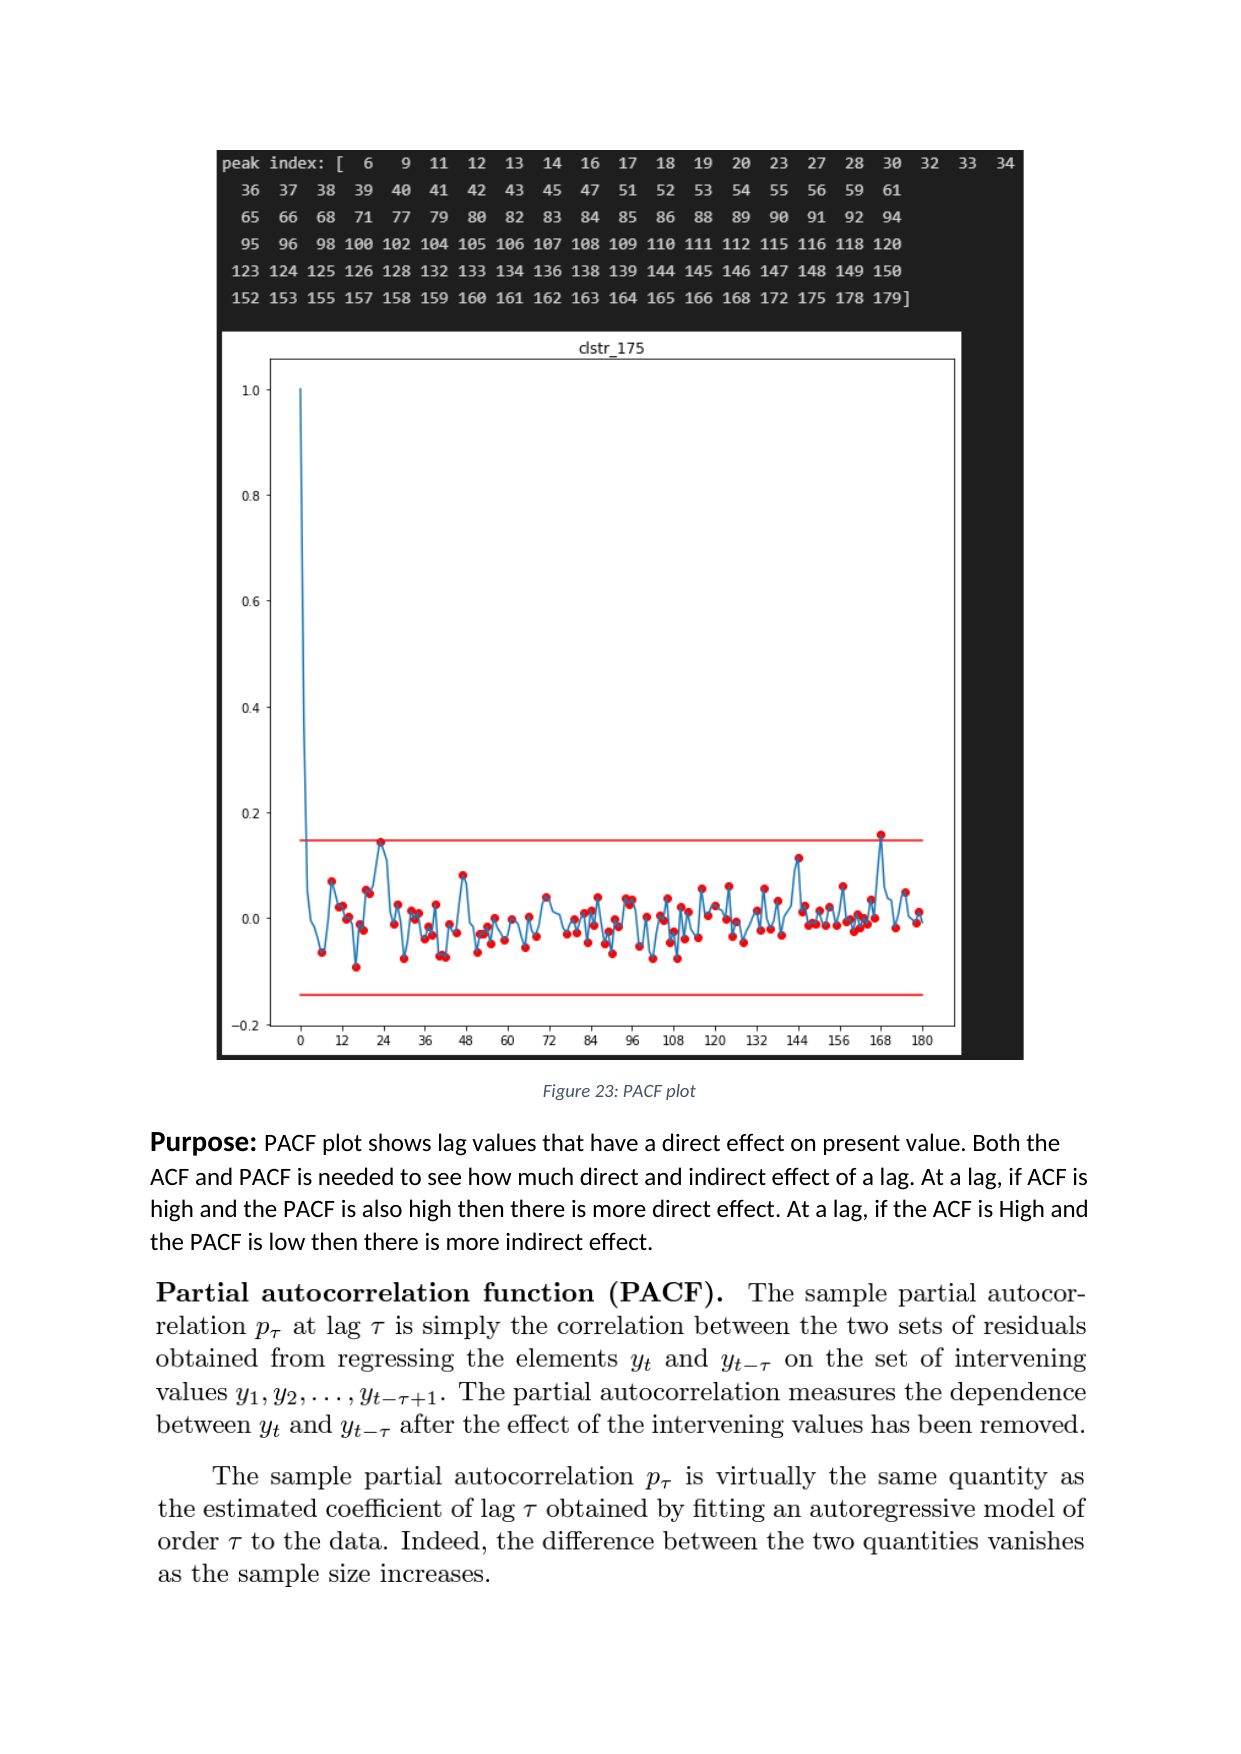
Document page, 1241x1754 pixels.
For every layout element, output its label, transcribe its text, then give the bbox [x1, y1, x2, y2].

picture [216, 150, 1024, 1060]
text Purpose: PACF plot shows lag values that have a direct effect on present value. Both the ACF and PACF is needed to see how much direct and indirect effect of a lag. At a lag, if ACF is high and the PACF is also high then there is more direct effect. At a lag, if the ACF is High and the PACF is low then there is more indirect effect. [150, 1123, 1090, 1257]
picture [150, 1276, 1091, 1440]
picture [150, 1458, 1090, 1587]
text Figure 23: PACF plot [150, 1079, 1090, 1102]
